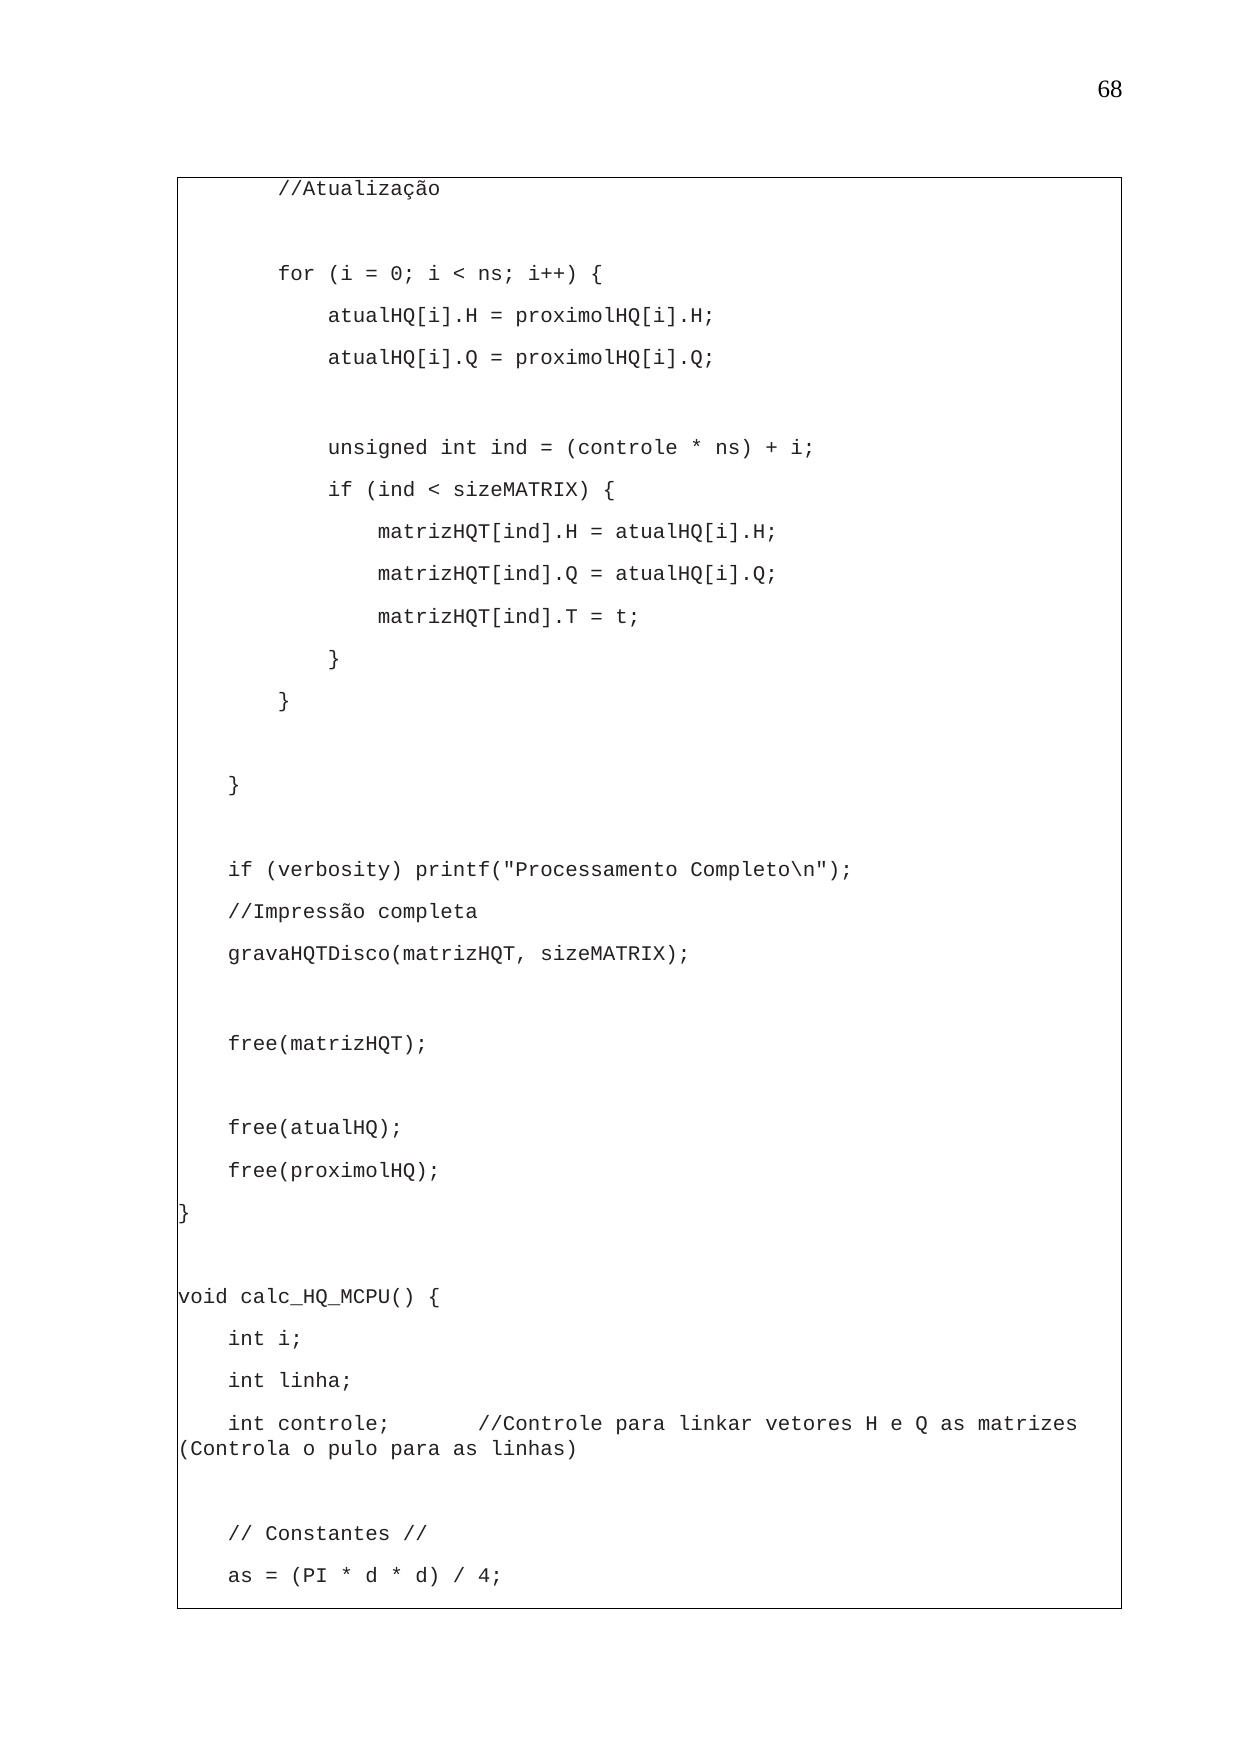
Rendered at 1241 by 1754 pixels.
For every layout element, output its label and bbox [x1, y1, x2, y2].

table_header [178, 178, 1121, 1607]
